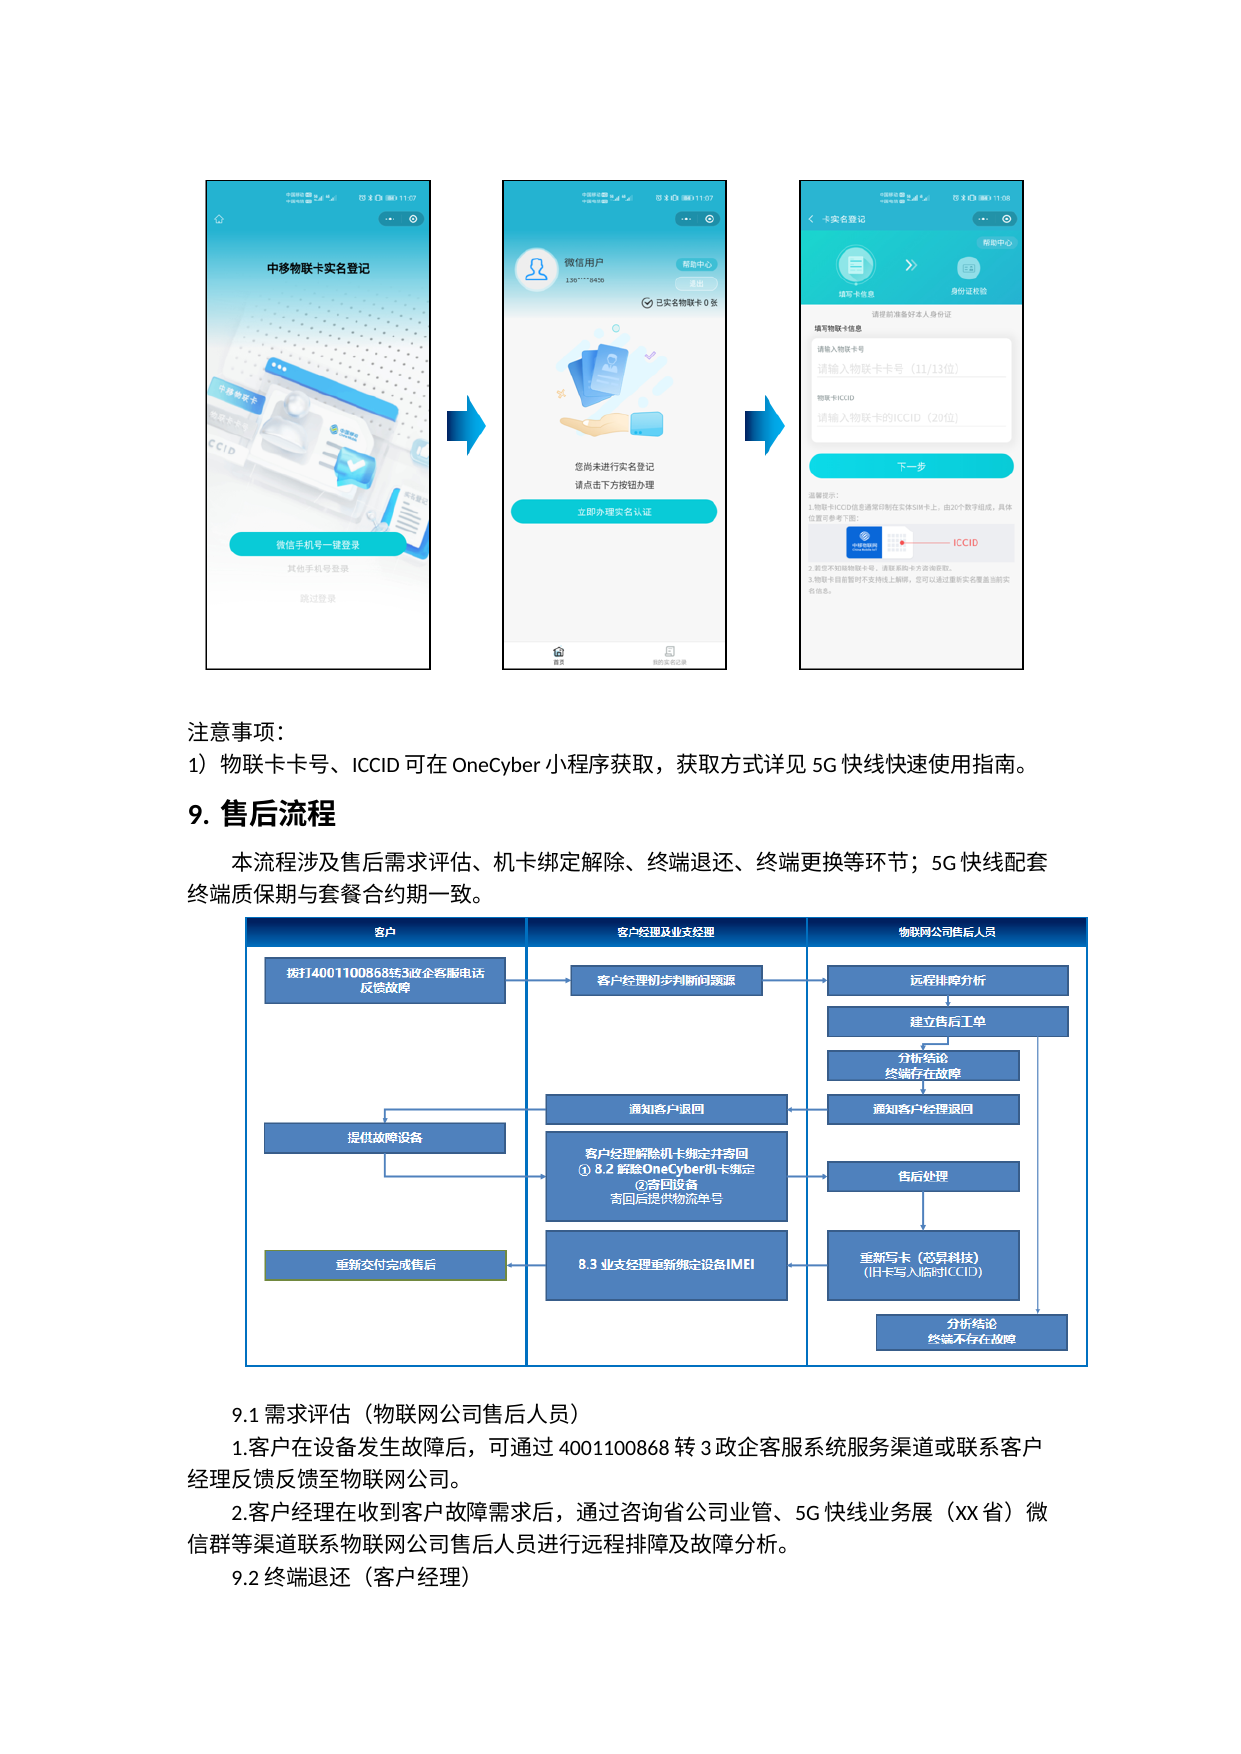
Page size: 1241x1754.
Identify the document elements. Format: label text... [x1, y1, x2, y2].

list 售后流程 [187, 779, 1053, 844]
list 2.客户经理在收到客户故障需求后，通过咨询省公司业管、5G快线业务展（XX省）微信群等渠道联系物联网公司售后人员进行远程排障及故障分析。 [187, 1494, 1053, 1559]
picture [187, 162, 1052, 688]
list 9.1 需求评估（物联网公司售后人员） [187, 1397, 1053, 1429]
list 9.2 终端退还（客户经理） [187, 1559, 1053, 1592]
picture [231, 909, 1097, 1378]
list 本流程涉及售后需求评估、机卡绑定解除、终端退还、终端更换等环节；5G快线配套终端质保期与套餐合约期一致。 [187, 844, 1053, 909]
list 1.客户在设备发生故障后，可通过4001100868转3政企客服系统服务渠道或联系客户经理反馈反馈至物联网公司。 [187, 1429, 1053, 1494]
list 1）物联卡卡号、ICCID可在OneCyber小程序获取，获取方式详见5G快线快速使用指南。 [187, 747, 1053, 779]
list 注意事项： [187, 714, 1053, 747]
